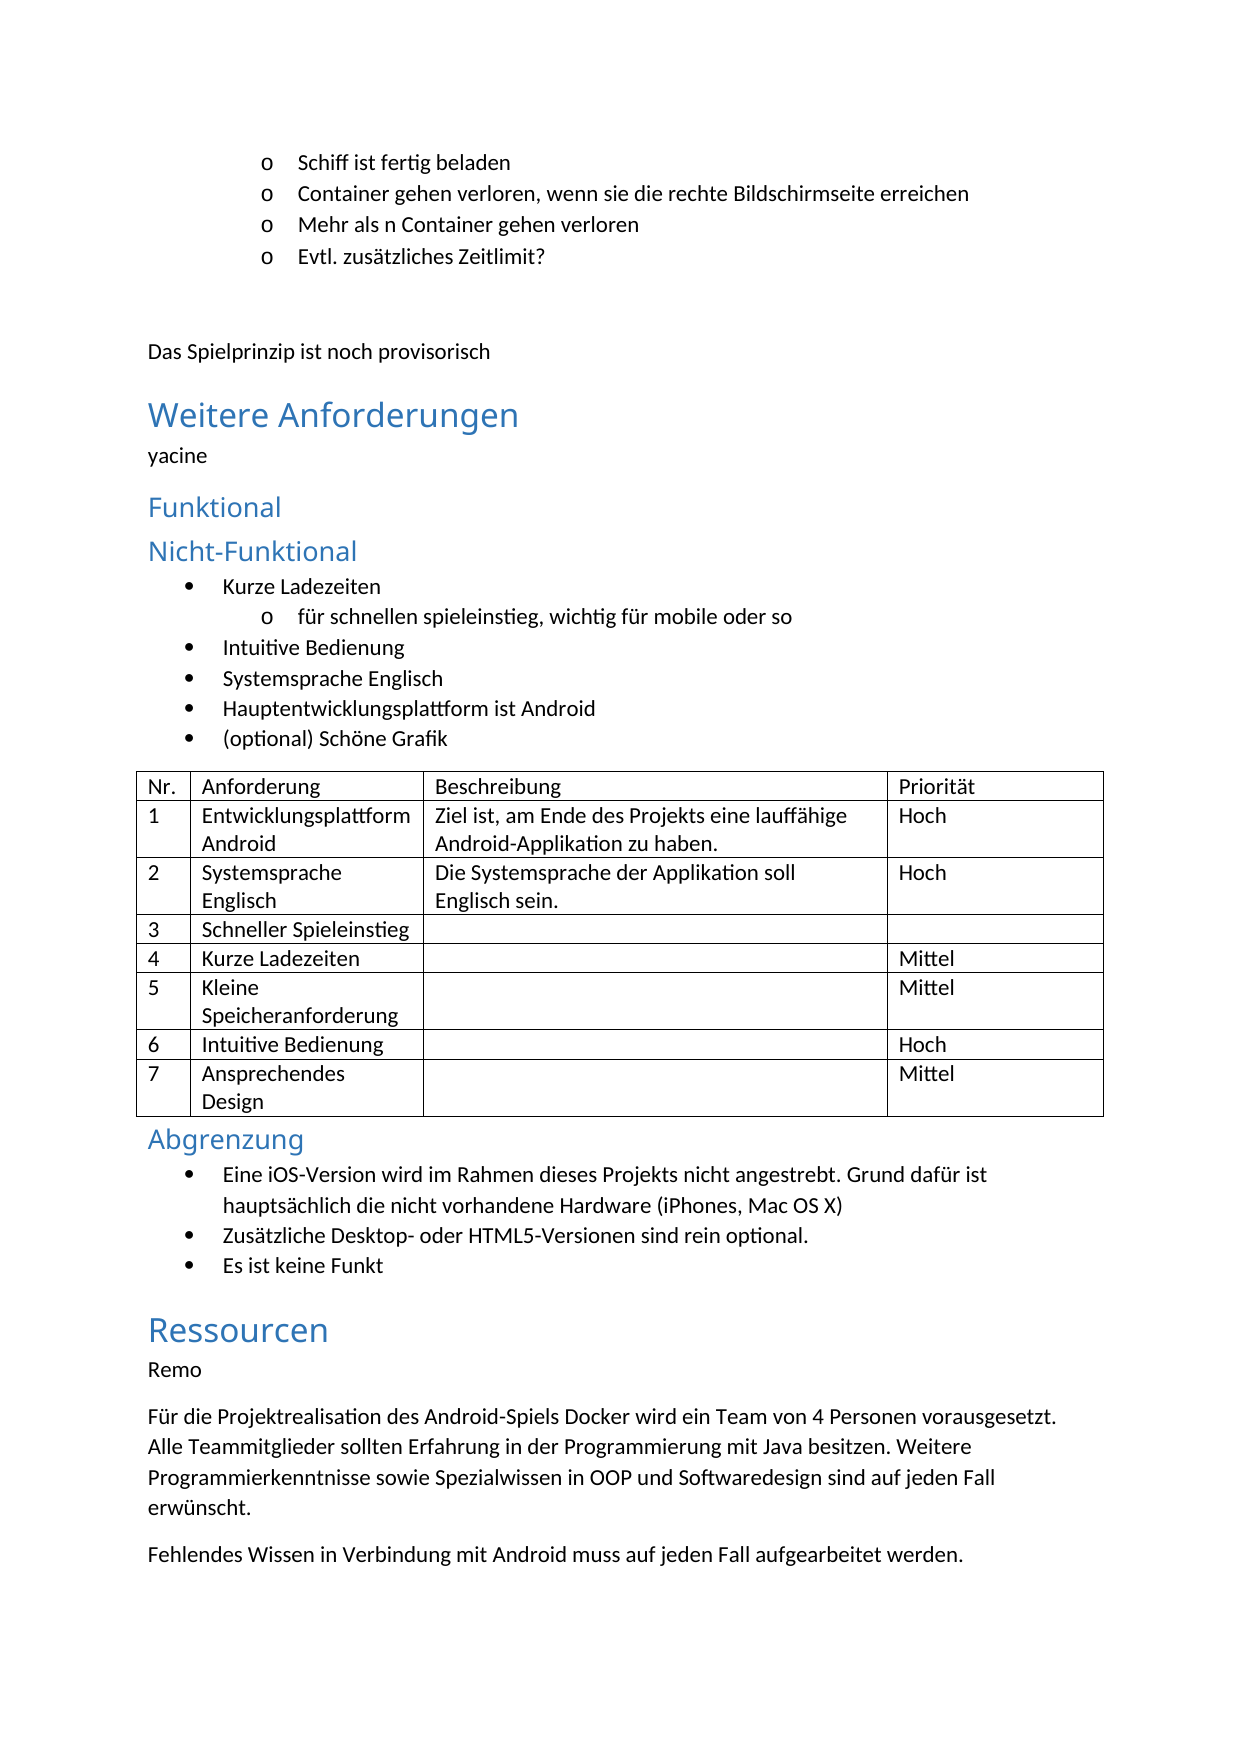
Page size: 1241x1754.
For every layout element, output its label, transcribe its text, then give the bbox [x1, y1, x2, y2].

list Container gehen verloren, wenn sie die rechte Bildschirmseite erreichen [260, 179, 1093, 208]
table_cell Ansprechendes Design [191, 1060, 423, 1116]
text Fehlendes Wissen in Verbindung mit Android muss auf jeden Fall aufgearbeitet werden. [148, 1540, 1093, 1568]
text Remo [148, 1355, 1093, 1383]
list Kurze Ladezeiten [185, 572, 1093, 600]
list für schnellen spieleinstieg, wichtig für mobile oder so [260, 602, 1093, 631]
text Für die Projektrealisation des Android-Spiels Docker wird ein Team von 4 Personen vorausgesetzt. Alle Teammitglieder sollten Erfahrung in der Programmierung mit Java besitzen. Weitere Programmierkenntnisse sowie Spezialwissen in OOP und Softwaredesign sind auf jeden Fall erwünscht. [148, 1402, 1093, 1521]
table_cell Ziel ist, am Ende des Projekts eine lauffähige Android-Applikation zu haben. [424, 801, 887, 857]
table_cell Hoch [888, 1030, 1103, 1058]
table_cell Systemsprache Englisch [191, 858, 423, 914]
table_cell 2 [137, 858, 190, 914]
list Hauptentwicklungsplattform ist Android [185, 694, 1093, 722]
table_cell 6 [137, 1030, 190, 1058]
subtitle Abgrenzung [148, 1121, 1093, 1158]
table_cell [424, 973, 887, 1029]
table_cell 1 [137, 801, 190, 857]
table_cell Mittel [888, 944, 1103, 972]
list Intuitive Bedienung [185, 633, 1093, 661]
table_header Anforderung [191, 772, 423, 800]
subtitle Ressourcen [148, 1306, 1093, 1352]
list Schiff ist fertig beladen [260, 148, 1093, 177]
table_cell [424, 915, 887, 943]
table_cell Mittel [888, 1060, 1103, 1116]
list Mehr als n Container gehen verloren [260, 211, 1093, 240]
table_cell Hoch [888, 858, 1103, 914]
table_cell 5 [137, 973, 190, 1029]
table_cell Mittel [888, 973, 1103, 1029]
table_cell Die Systemsprache der Applikation soll Englisch sein. [424, 858, 887, 914]
list Evtl. zusätzliches Zeitlimit? [260, 242, 1093, 271]
table_cell [424, 944, 887, 972]
text yacine [148, 441, 1093, 469]
table_cell [424, 1030, 887, 1058]
table_cell 3 [137, 915, 190, 943]
table_cell Schneller Spieleinstieg [191, 915, 423, 943]
table_cell Entwicklungsplattform Android [191, 801, 423, 857]
list Systemsprache Englisch [185, 664, 1093, 692]
table_cell Kleine Speicheranforderung [191, 973, 423, 1029]
subtitle Nicht-Funktional [148, 532, 1093, 569]
subtitle Weitere Anforderungen [148, 392, 1093, 438]
table_cell [888, 915, 1103, 943]
table_cell 7 [137, 1060, 190, 1116]
table_cell [424, 1060, 887, 1116]
table_header Nr. [137, 772, 190, 800]
table_cell Kurze Ladezeiten [191, 944, 423, 972]
table_header Beschreibung [424, 772, 887, 800]
table_header Priorität [888, 772, 1103, 800]
list (optional) Schöne Grafik [185, 724, 1093, 752]
table_cell Hoch [888, 801, 1103, 857]
subtitle Funktional [148, 488, 1093, 525]
list Zusätzliche Desktop- oder HTML5-Versionen sind rein optional. [185, 1221, 1093, 1249]
list Es ist keine Funkt [185, 1251, 1093, 1279]
text Das Spielprinzip ist noch provisorisch [148, 337, 1093, 365]
list Eine iOS-Version wird im Rahmen dieses Projekts nicht angestrebt. Grund dafür ist hauptsächlich die nicht vorhandene Hardware (iPhones, Mac OS X) [185, 1161, 1093, 1219]
table_cell Intuitive Bedienung [191, 1030, 423, 1058]
table_cell 4 [137, 944, 190, 972]
